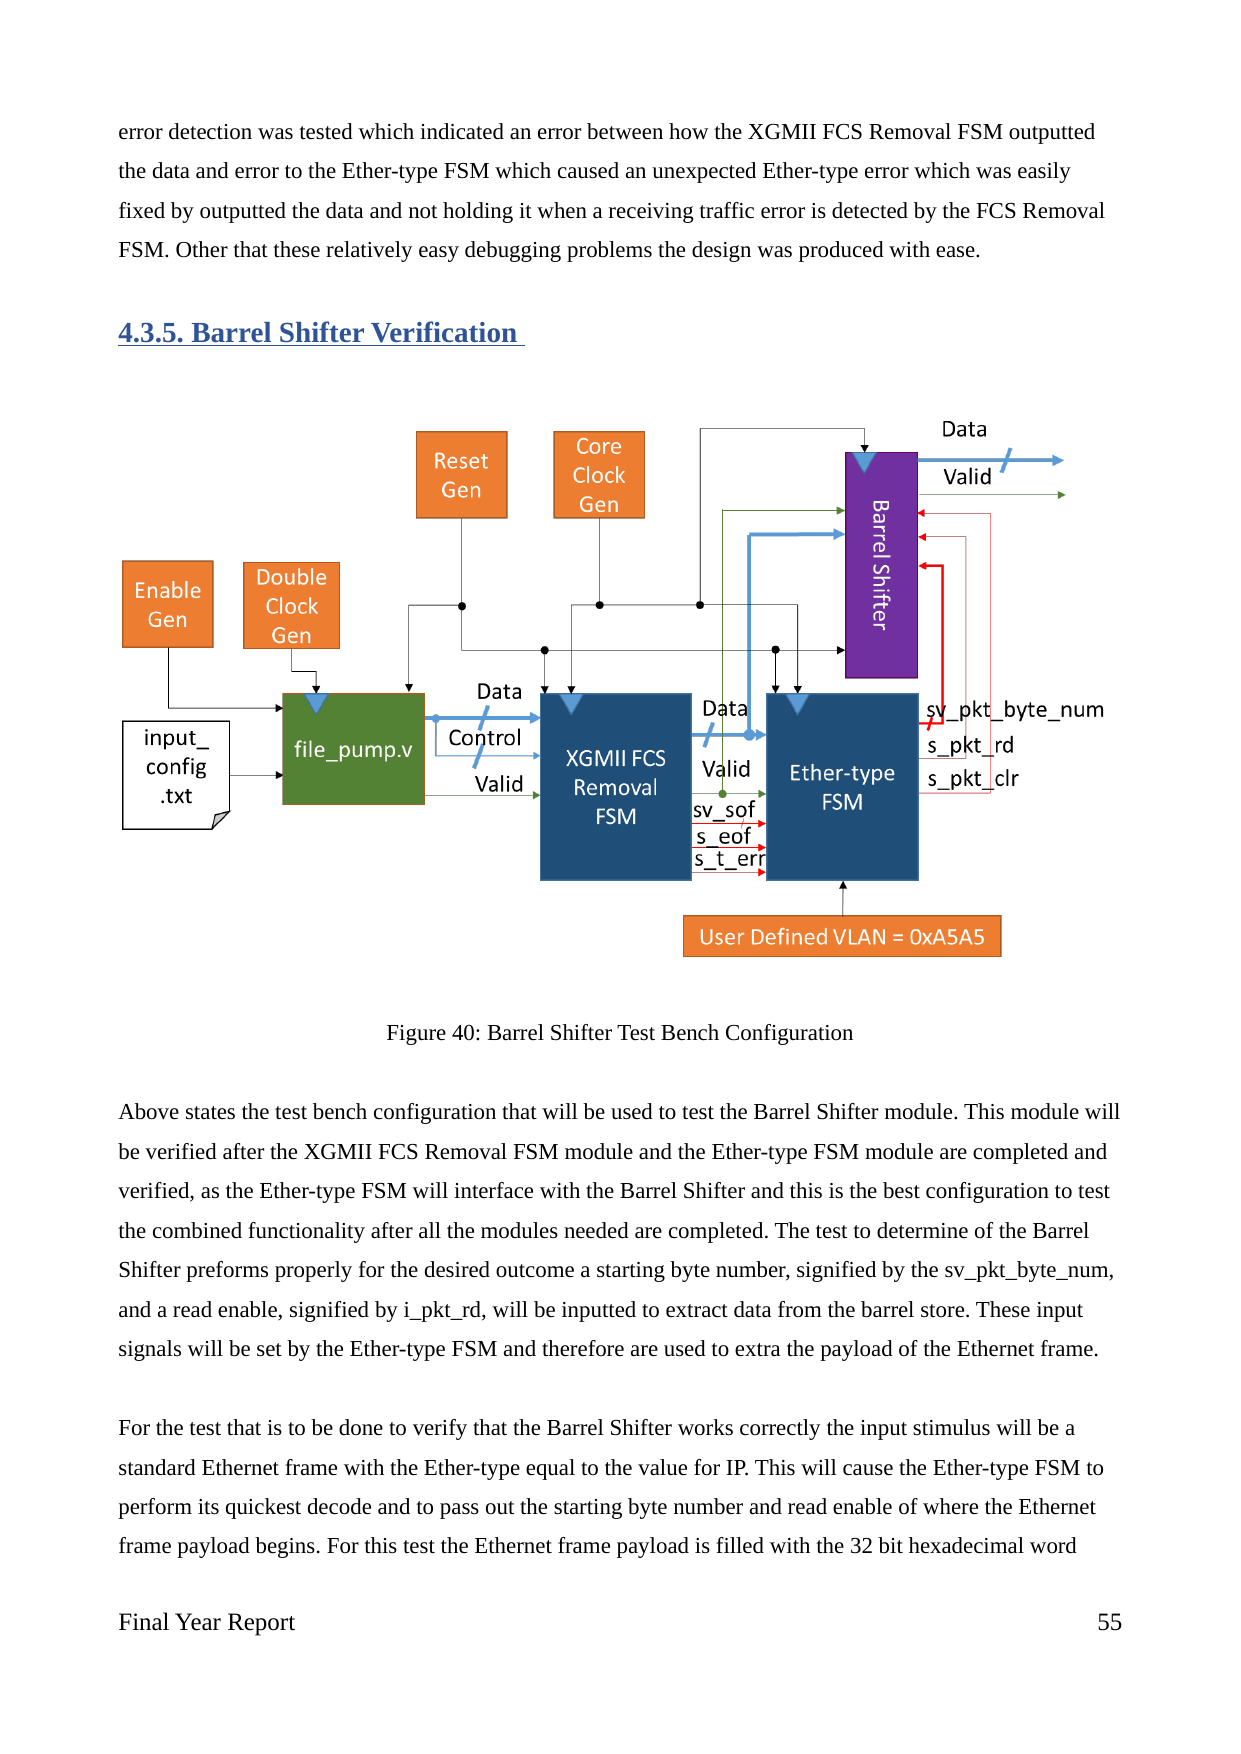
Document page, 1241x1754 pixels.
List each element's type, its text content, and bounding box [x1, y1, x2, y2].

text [118, 118, 1122, 263]
text 4.3.5. Barrel Shifter Verification [118, 316, 1122, 349]
text Above states the test bench configuration that will be used to test the Barrel Shifter module. This module will be verified after the XGMII FCS Removal FSM module and the Ether-type FSM module are completed and verified, as the Ether-type FSM will interface with the Barrel Shifter and this is the best configuration to test the combined functionality after all the modules needed are completed. The test to determine of the Barrel Shifter preforms properly for the desired outcome a starting byte number, signified by the sv_pkt_byte_num, and a read enable, signified by i_pkt_rd, will be inputted to extract data from the barrel store. These input signals will be set by the Ether-type FSM and therefore are used to extra the payload of the Ethernet frame. [118, 1098, 1122, 1362]
picture [118, 405, 1126, 966]
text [118, 1414, 1122, 1559]
text Figure 40: Barrel Shifter Test Bench Configuration [118, 1019, 1122, 1046]
